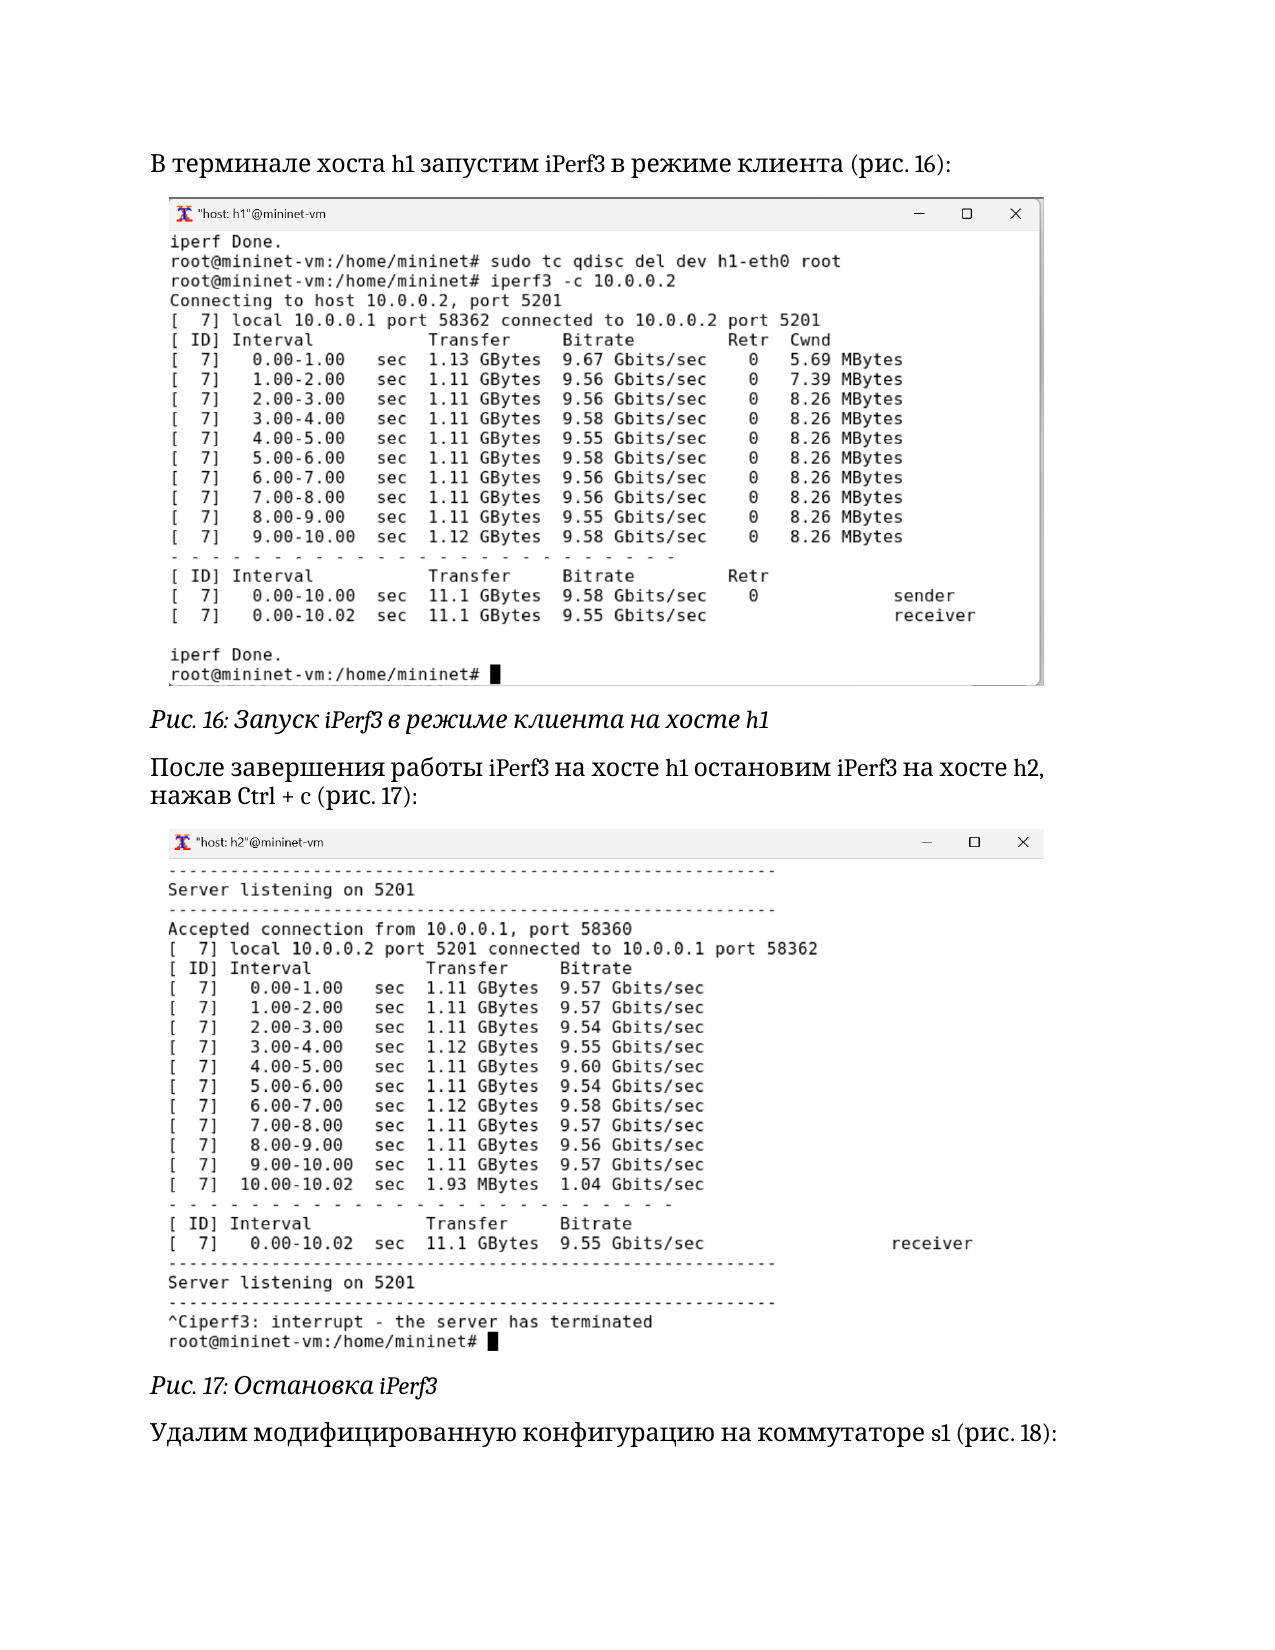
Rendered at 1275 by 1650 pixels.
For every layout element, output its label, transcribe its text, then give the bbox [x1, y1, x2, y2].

text Рис. 17: Остановка iPerf3 [150, 1372, 1125, 1400]
picture [168, 197, 1044, 686]
text Рис. 16: Запуск iPerf3 в режиме клиента на хосте h1 [150, 706, 1125, 735]
text Удалим модифицированную конфигурацию на коммутаторе s1 (рис. 18): [150, 1419, 1125, 1448]
text После завершения работы iPerf3 на хосте h1 остановим iPerf3 на хосте h2, нажав Ctrl + c (рис. 17): [150, 753, 1125, 811]
text В терминале хоста h1 запустим iPerf3 в режиме клиента (рис. 16): [150, 150, 1125, 179]
picture [168, 829, 1044, 1351]
